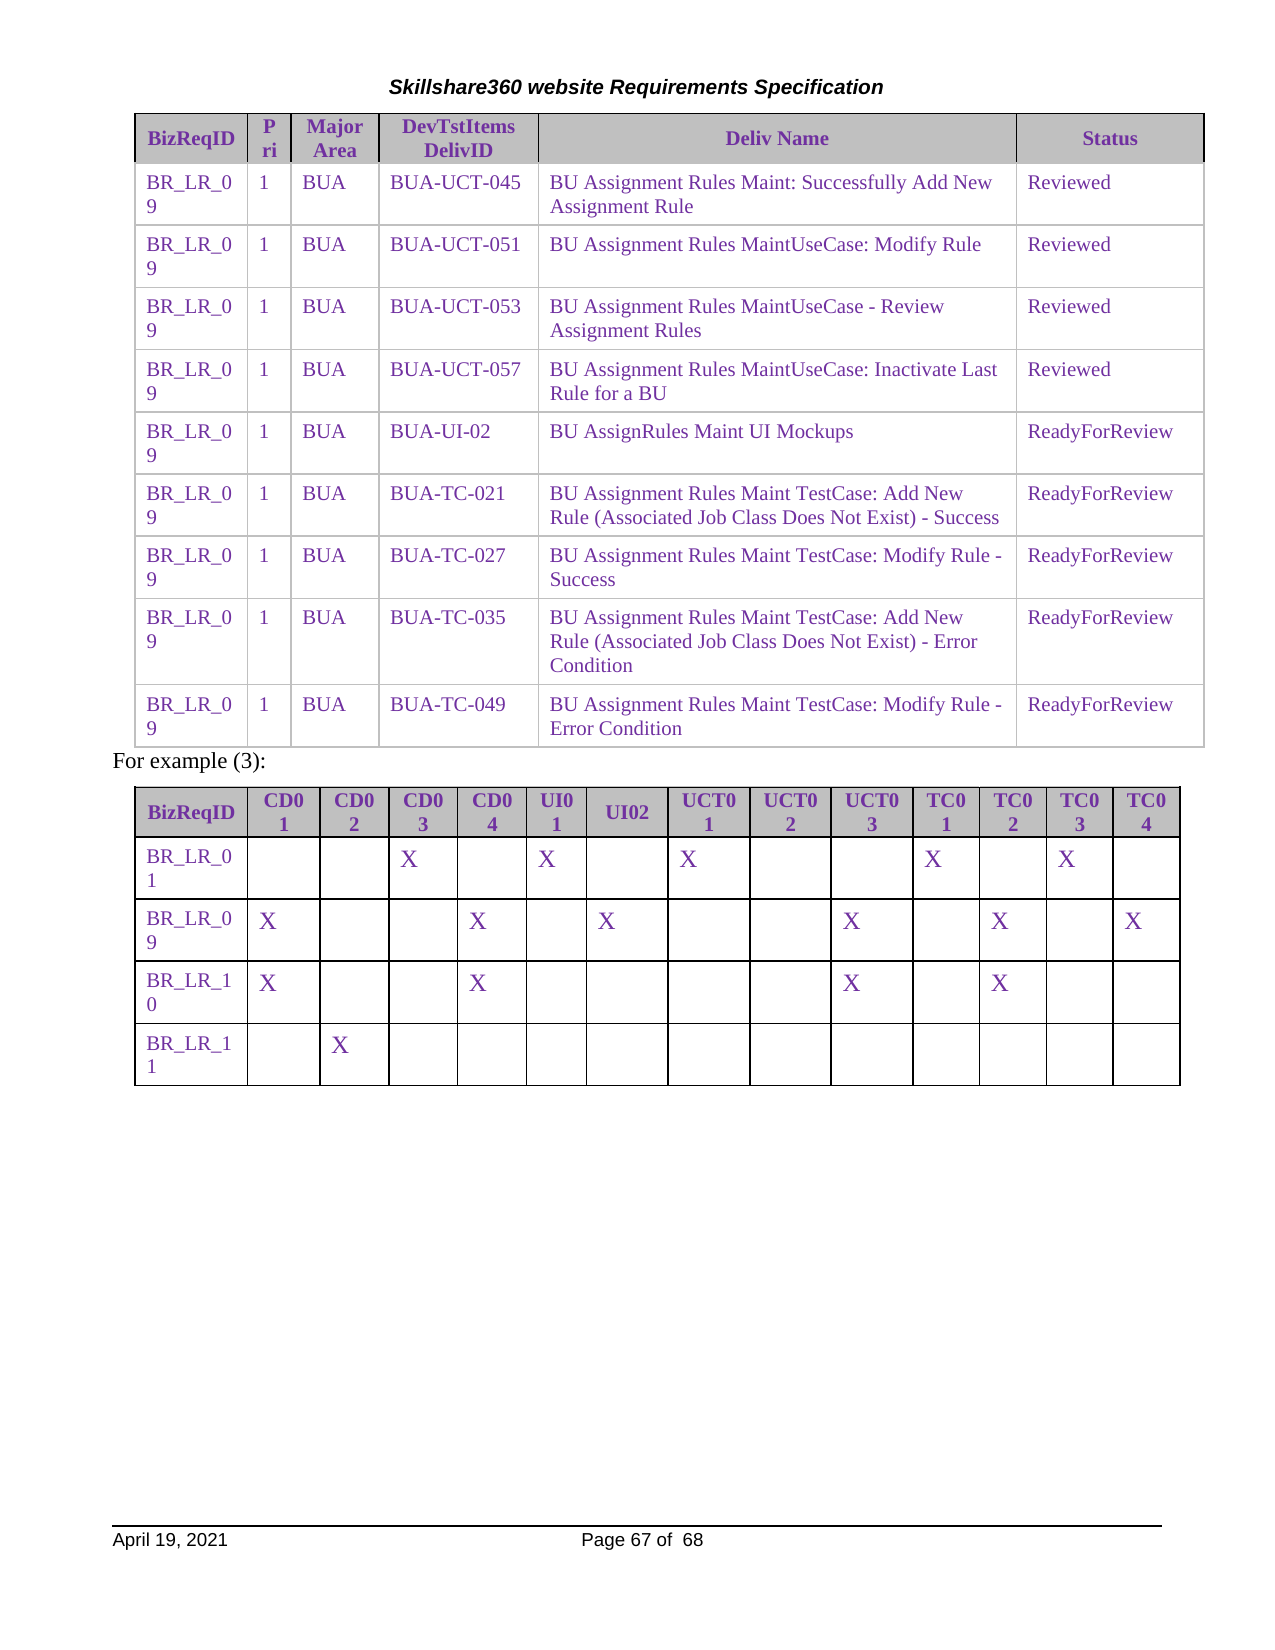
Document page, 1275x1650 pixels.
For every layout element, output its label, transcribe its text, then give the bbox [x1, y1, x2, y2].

table_header Status [1017, 114, 1203, 162]
table_cell [587, 962, 667, 1023]
table_cell X [832, 962, 912, 1023]
table_cell BR_LR_09 [136, 599, 247, 684]
table_cell 1 [248, 537, 290, 597]
table_cell [1047, 962, 1112, 1023]
table_cell BUA-UI-02 [380, 413, 538, 473]
table_cell [248, 838, 319, 898]
table_header UCT02 [751, 788, 830, 836]
table_cell [1047, 1024, 1112, 1085]
table_cell 1 [248, 288, 290, 349]
table_cell BR_LR_09 [136, 413, 247, 473]
table_cell BUA-TC-027 [380, 537, 538, 597]
table_cell 1 [248, 475, 290, 535]
table_cell X [1114, 900, 1179, 960]
table_cell [321, 962, 388, 1023]
table_cell [669, 1024, 749, 1085]
table_cell BUA-UCT-057 [380, 350, 538, 411]
table_cell Reviewed [1017, 164, 1203, 224]
table_cell BUA [292, 685, 378, 746]
table_cell BUA-TC-021 [380, 475, 538, 535]
table_header BizReqID [136, 114, 247, 162]
table_cell X [980, 900, 1046, 960]
table_cell BU Assignment Rules Maint TestCase: Modify Rule - Success [539, 537, 1016, 597]
table_cell BR_LR_11 [136, 1024, 247, 1085]
table_cell BUA [292, 537, 378, 597]
table_header UI02 [587, 788, 667, 836]
table_header DevTstItems DelivID [380, 114, 538, 162]
table_cell Reviewed [1017, 288, 1203, 349]
table_cell 1 [248, 350, 290, 411]
table_header TC02 [980, 788, 1046, 836]
table_cell BU Assignment Rules Maint: Successfully Add New Assignment Rule [539, 164, 1016, 224]
table_cell [1114, 1024, 1179, 1085]
table_cell [751, 1024, 830, 1085]
table_cell BUA-UCT-051 [380, 226, 538, 287]
table_cell ReadyForReview [1017, 685, 1203, 746]
table_cell [527, 962, 586, 1023]
table_cell X [248, 900, 319, 960]
table_cell BUA [292, 475, 378, 535]
table_cell [458, 838, 526, 898]
text For example (3): [112, 747, 1162, 774]
table_cell BUA [292, 226, 378, 287]
table_cell ReadyForReview [1017, 475, 1203, 535]
table_cell X [669, 838, 749, 898]
table_cell X [248, 962, 319, 1023]
table_cell [527, 900, 586, 960]
table_cell X [832, 900, 912, 960]
table_cell X [587, 900, 667, 960]
table_cell X [321, 1024, 388, 1085]
table_header BizReqID [136, 788, 247, 836]
table_header TC04 [1114, 788, 1179, 836]
table_cell BU Assignment Rules Maint TestCase: Modify Rule - Error Condition [539, 685, 1016, 746]
table_cell X [527, 838, 586, 898]
table_cell X [980, 962, 1046, 1023]
table_cell X [458, 900, 526, 960]
table_header CD02 [321, 788, 388, 836]
table_cell BUA-UCT-053 [380, 288, 538, 349]
table_cell Reviewed [1017, 226, 1203, 287]
table_cell BU Assignment Rules MaintUseCase - Review Assignment Rules [539, 288, 1016, 349]
table_cell [321, 900, 388, 960]
table_cell BU Assignment Rules MaintUseCase: Inactivate Last Rule for a BU [539, 350, 1016, 411]
table_cell BR_LR_09 [136, 288, 247, 349]
table_cell [587, 838, 667, 898]
table_cell [527, 1024, 586, 1085]
table_cell [914, 1024, 979, 1085]
table_cell 1 [248, 599, 290, 684]
table_cell 1 [248, 413, 290, 473]
table_header UI01 [527, 788, 586, 836]
table_cell 1 [248, 685, 290, 746]
table_cell BR_LR_10 [136, 962, 247, 1023]
table_cell [587, 1024, 667, 1085]
table_cell [669, 962, 749, 1023]
table_cell 1 [248, 226, 290, 287]
table_cell BUA [292, 350, 378, 411]
table_cell ReadyForReview [1017, 537, 1203, 597]
table_cell [980, 1024, 1046, 1085]
table_cell ReadyForReview [1017, 413, 1203, 473]
table_cell BR_LR_09 [136, 475, 247, 535]
table_cell [980, 838, 1046, 898]
table_cell BR_LR_01 [136, 838, 247, 898]
table_header TC03 [1047, 788, 1112, 836]
table_header Major Area [292, 114, 378, 162]
table_header CD01 [248, 788, 319, 836]
table_cell BU Assignment Rules Maint TestCase: Add New Rule (Associated Job Class Does Not Exist) - Error Condition [539, 599, 1016, 684]
table_cell BR_LR_09 [136, 226, 247, 287]
table_cell [914, 900, 979, 960]
table_cell BU AssignRules Maint UI Mockups [539, 413, 1016, 473]
table_cell BUA [292, 599, 378, 684]
table_cell BUA-UCT-045 [380, 164, 538, 224]
table_header UCT03 [832, 788, 912, 836]
table_header Pri [248, 114, 290, 162]
table_header UCT01 [669, 788, 749, 836]
table_cell [458, 1024, 526, 1085]
table_cell BUA [292, 164, 378, 224]
table_cell X [1047, 838, 1112, 898]
table_cell [751, 900, 830, 960]
table_cell Reviewed [1017, 350, 1203, 411]
table_cell [832, 838, 912, 898]
table_cell [1114, 962, 1179, 1023]
table_cell [914, 962, 979, 1023]
table_cell BUA [292, 413, 378, 473]
table_cell BUA-TC-035 [380, 599, 538, 684]
table_cell [1114, 838, 1179, 898]
table_cell X [390, 838, 457, 898]
table_cell BR_LR_09 [136, 900, 247, 960]
table_cell BU Assignment Rules Maint TestCase: Add New Rule (Associated Job Class Does Not Exist) - Success [539, 475, 1016, 535]
table_cell ReadyForReview [1017, 599, 1203, 684]
table_cell [669, 900, 749, 960]
table_header CD03 [390, 788, 457, 836]
table_cell [390, 1024, 457, 1085]
table_cell BR_LR_09 [136, 164, 247, 224]
table_header TC01 [914, 788, 979, 836]
table_cell [390, 962, 457, 1023]
table_cell 1 [248, 164, 290, 224]
table_cell [321, 838, 388, 898]
table_cell [751, 962, 830, 1023]
table_cell BR_LR_09 [136, 685, 247, 746]
table_cell [248, 1024, 319, 1085]
table_cell [832, 1024, 912, 1085]
table_cell [1047, 900, 1112, 960]
table_cell [751, 838, 830, 898]
table_cell X [458, 962, 526, 1023]
table_header Deliv Name [539, 114, 1016, 162]
table_cell BR_LR_09 [136, 537, 247, 597]
table_cell BR_LR_09 [136, 350, 247, 411]
table_cell [390, 900, 457, 960]
table_cell BUA [292, 288, 378, 349]
table_header CD04 [458, 788, 526, 836]
table_cell X [914, 838, 979, 898]
table_cell BUA-TC-049 [380, 685, 538, 746]
table_cell BU Assignment Rules MaintUseCase: Modify Rule [539, 226, 1016, 287]
